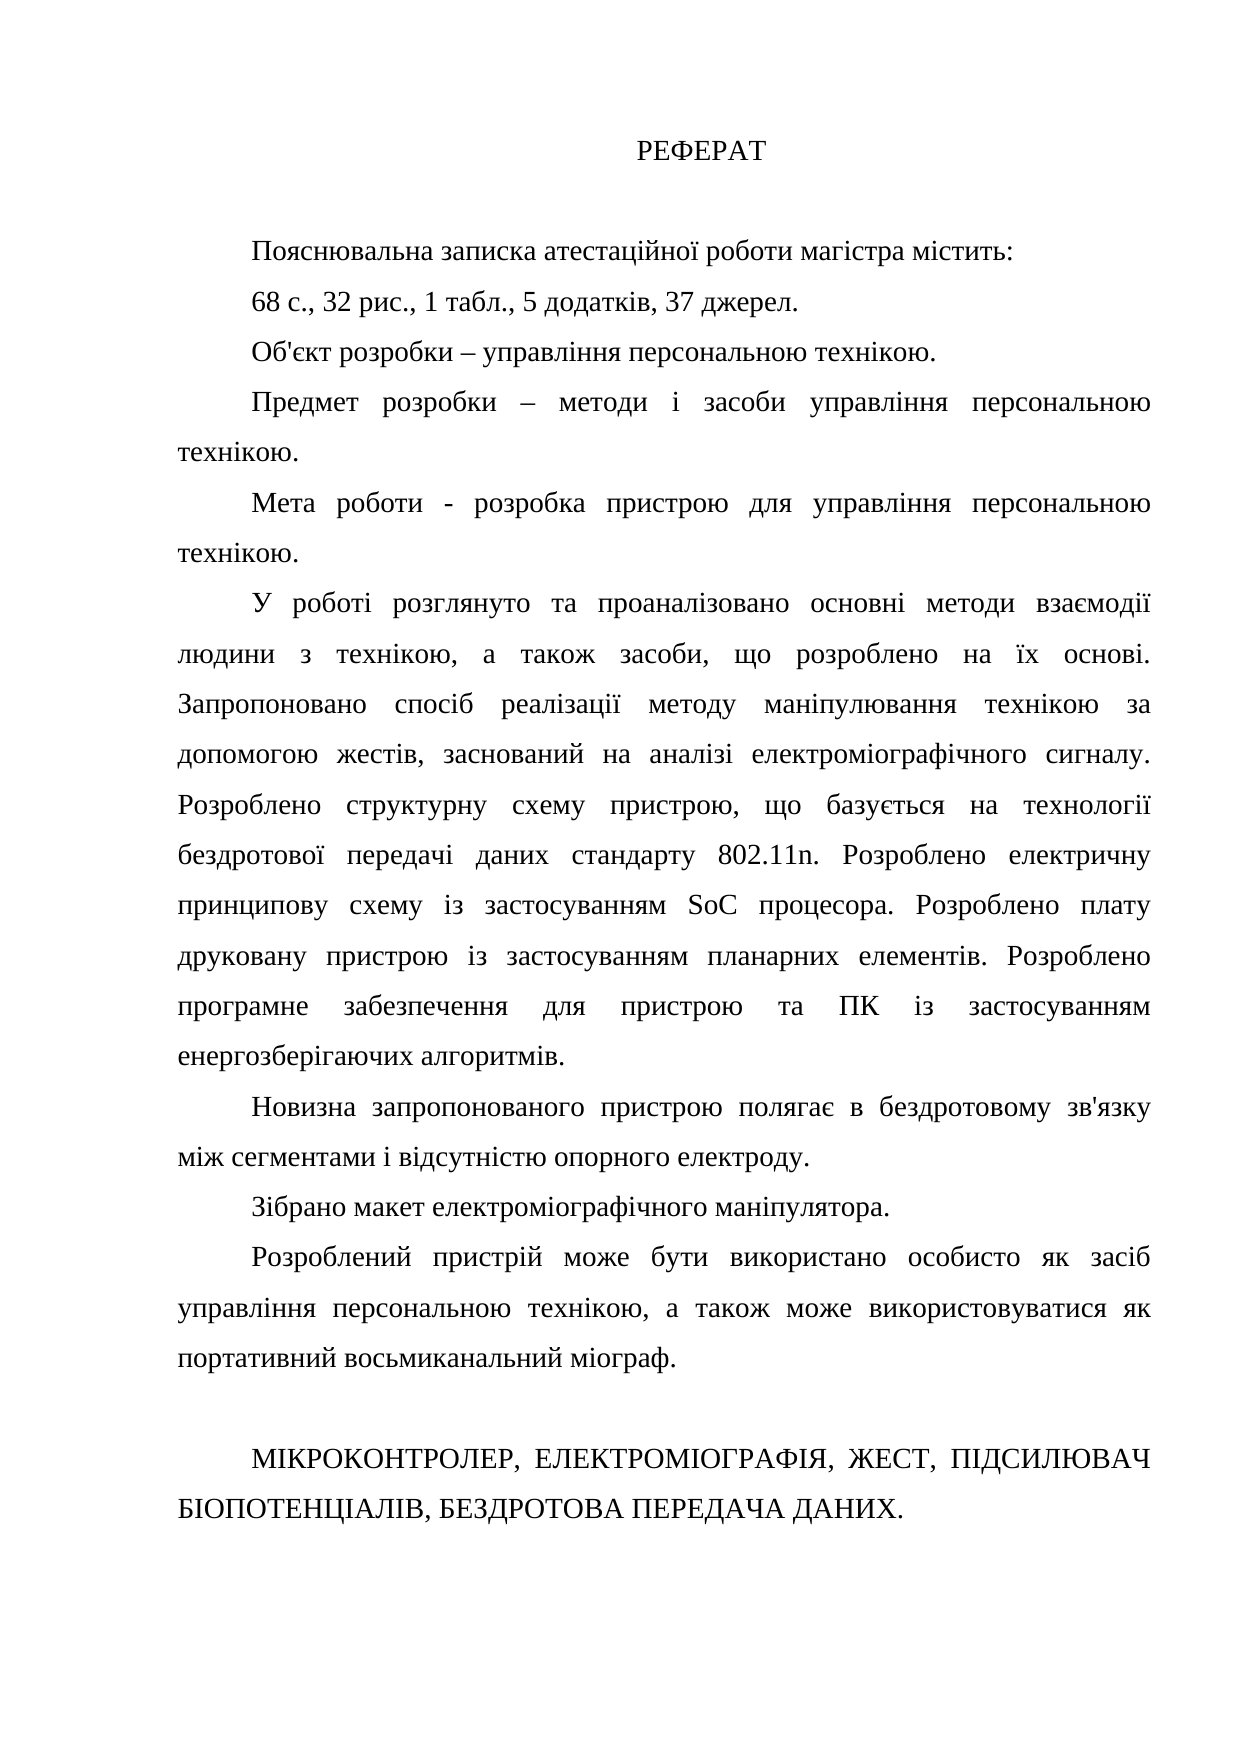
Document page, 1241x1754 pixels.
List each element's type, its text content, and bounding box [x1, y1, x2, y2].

text Об'єкт розробки – управління персональною технікою. [177, 334, 1152, 367]
text Мета роботи - розробка пристрою для управління персональною технікою. [177, 485, 1152, 569]
text Зібрано макет електроміографічного маніпулятора. [177, 1189, 1152, 1223]
text Розроблений пристрій може бути використано особисто як засіб управління персональною технікою, а також може використовуватися як портативний восьмиканальний міограф. [177, 1239, 1152, 1374]
text МІКРОКОНТРОЛЕР, ЕЛЕКТРОМІОГРАФІЯ, ЖЕСТ, ПІДСИЛЮВАЧ БІОПОТЕНЦІАЛІВ, БЕЗДРОТОВА ПЕРЕДАЧА ДАНИХ. [177, 1441, 1152, 1525]
text Пояснювальна записка атестаційної роботи магістра містить: 68 с., 32 рис., 1 табл., 5 додатків, 37 джерел. [177, 233, 1152, 317]
text Предмет розробки – методи і засоби управління персональною технікою. [177, 384, 1152, 468]
text У роботі розглянуто та проаналізовано основні методи взаємодії людини з технікою, а також засоби, що розроблено на їх основі. Запропоновано спосіб реалізації методу маніпулювання технікою за допомогою жестів, заснований на аналізі електроміографічного сигналу. Розроблено структурну схему пристрою, що базується на технології бездротової передачі даних стандарту 802.11n. Розроблено електричну принципову схему із застосуванням SoC процесора. Розроблено плату друковану пристрою із застосуванням планарних елементів. Розроблено програмне забезпечення для пристрою та ПК із застосуванням енергозберігаючих алгоритмів. [177, 586, 1152, 1072]
text Новизна запропонованого пристрою полягає в бездротовому зв'язку між сегментами і відсутністю опорного електроду. [177, 1089, 1152, 1172]
text РЕФЕРАТ [177, 133, 1152, 166]
